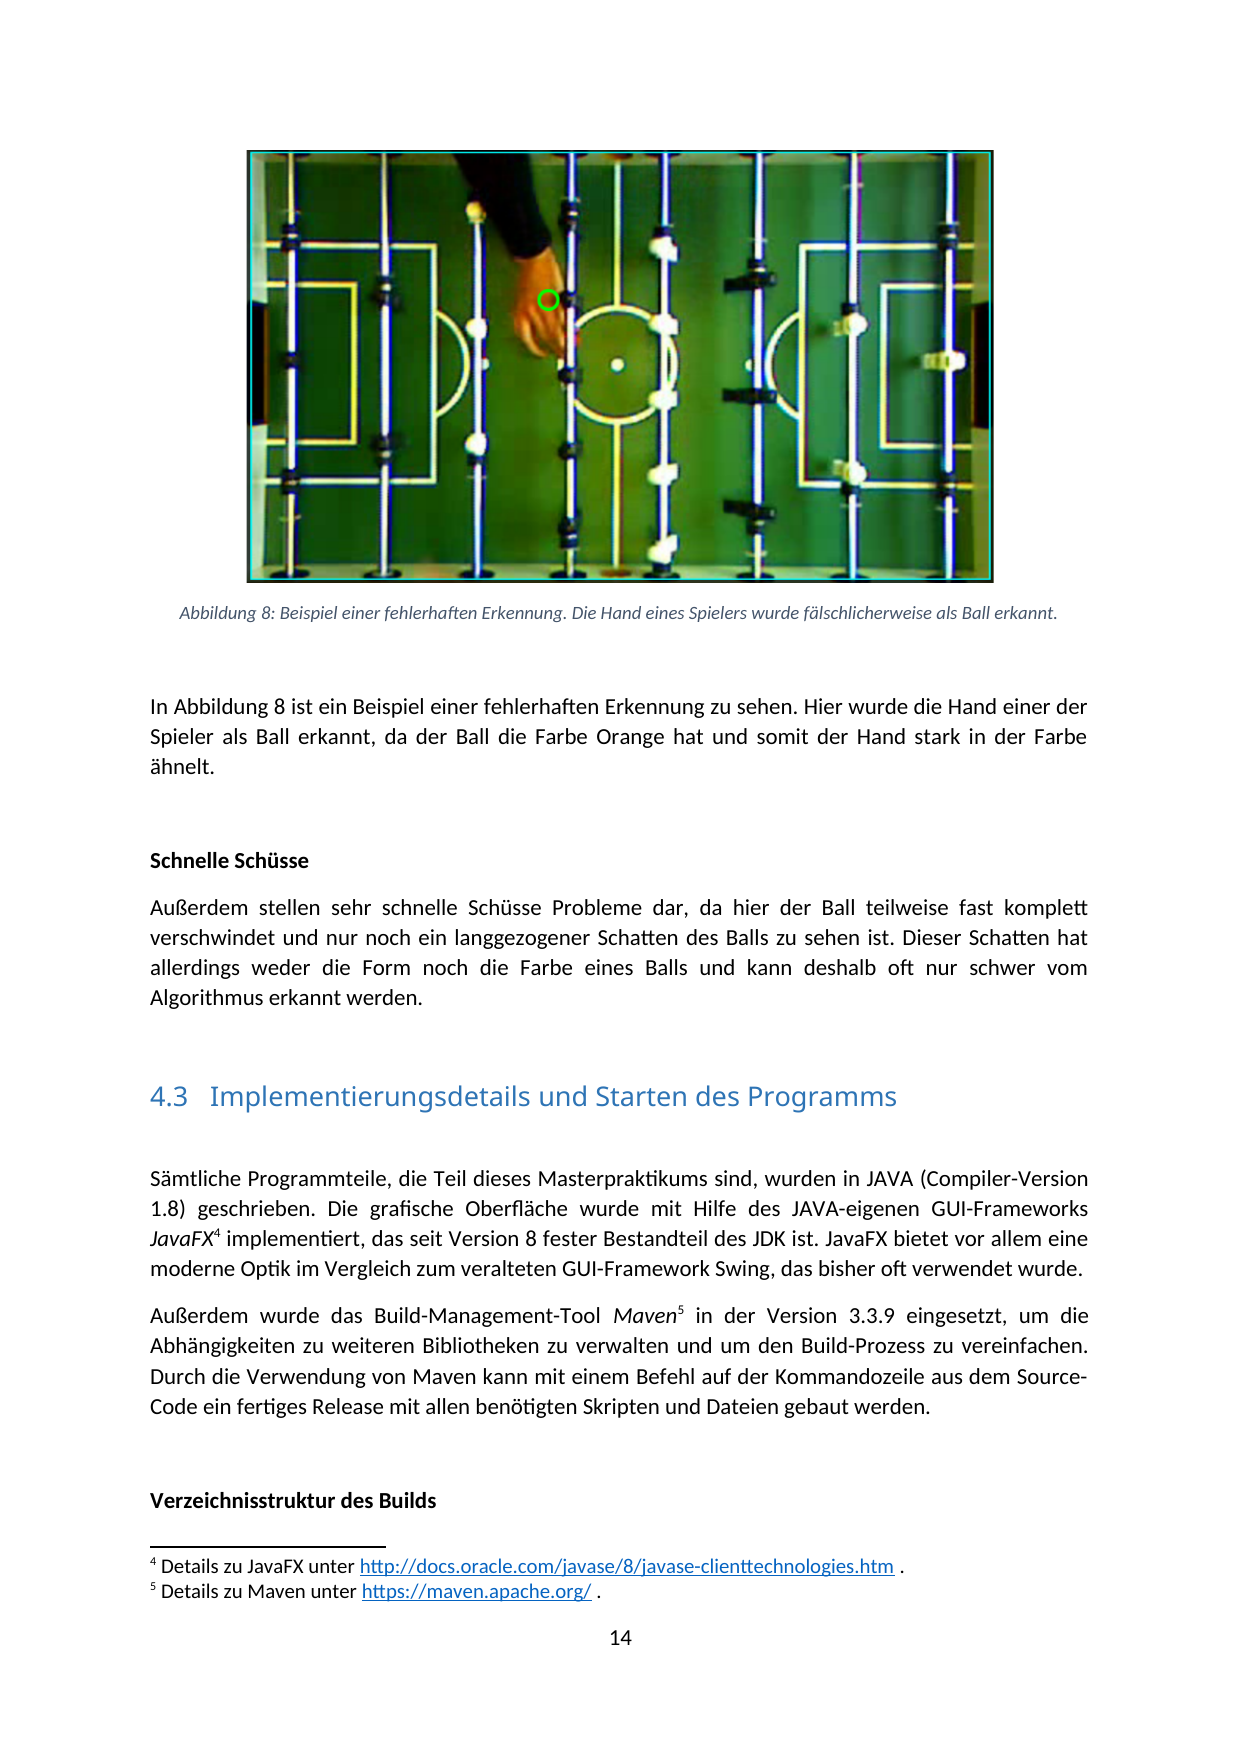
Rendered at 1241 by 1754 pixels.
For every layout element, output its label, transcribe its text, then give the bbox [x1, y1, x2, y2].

text Verzeichnisstruktur des Builds [150, 1486, 1090, 1514]
picture [246, 150, 994, 583]
text Außerdem wurde das Build-Management-Tool Maven in der Version 3.3.9 eingesetzt, um die Abhängigkeiten zu weiteren Bibliotheken zu verwalten und um den Build-Prozess zu vereinfachen. Durch die Verwendung von Maven kann mit einem Befehl auf der Kommandozeile aus dem Source-Code ein fertiges Release mit allen benötigten Skripten und Dateien gebaut werden. [150, 1301, 1090, 1420]
subtitle Implementierungsdetails und Starten des Programms [150, 1077, 1090, 1114]
text In Abbildung 8 ist ein Beispiel einer fehlerhaften Erkennung zu sehen. Hier wurde die Hand einer der Spieler als Ball erkannt, da der Ball die Farbe Orange hat und somit der Hand stark in der Farbe ähnelt. [150, 692, 1090, 780]
text Abbildung 8: Beispiel einer fehlerhaften Erkennung. Die Hand eines Spielers wurde fälschlicherweise als Ball erkannt. [150, 601, 1090, 624]
text Sämtliche Programmteile, die Teil dieses Masterpraktikums sind, wurden in JAVA (Compiler-Version 1.8) geschrieben. Die grafische Oberfläche wurde mit Hilfe des JAVA-eigenen GUI-Frameworks JavaFX implementiert, das seit Version 8 fester Bestandteil des JDK ist. JavaFX bietet vor allem eine moderne Optik im Vergleich zum veralteten GUI-Framework Swing, das bisher oft verwendet wurde. [150, 1164, 1090, 1282]
text Außerdem stellen sehr schnelle Schüsse Probleme dar, da hier der Ball teilweise fast komplett verschwindet und nur noch ein langgezogener Schatten des Balls zu sehen ist. Dieser Schatten hat allerdings weder die Form noch die Farbe eines Balls und kann deshalb oft nur schwer vom Algorithmus erkannt werden. [150, 893, 1090, 1011]
text Schnelle Schüsse [150, 846, 1090, 874]
